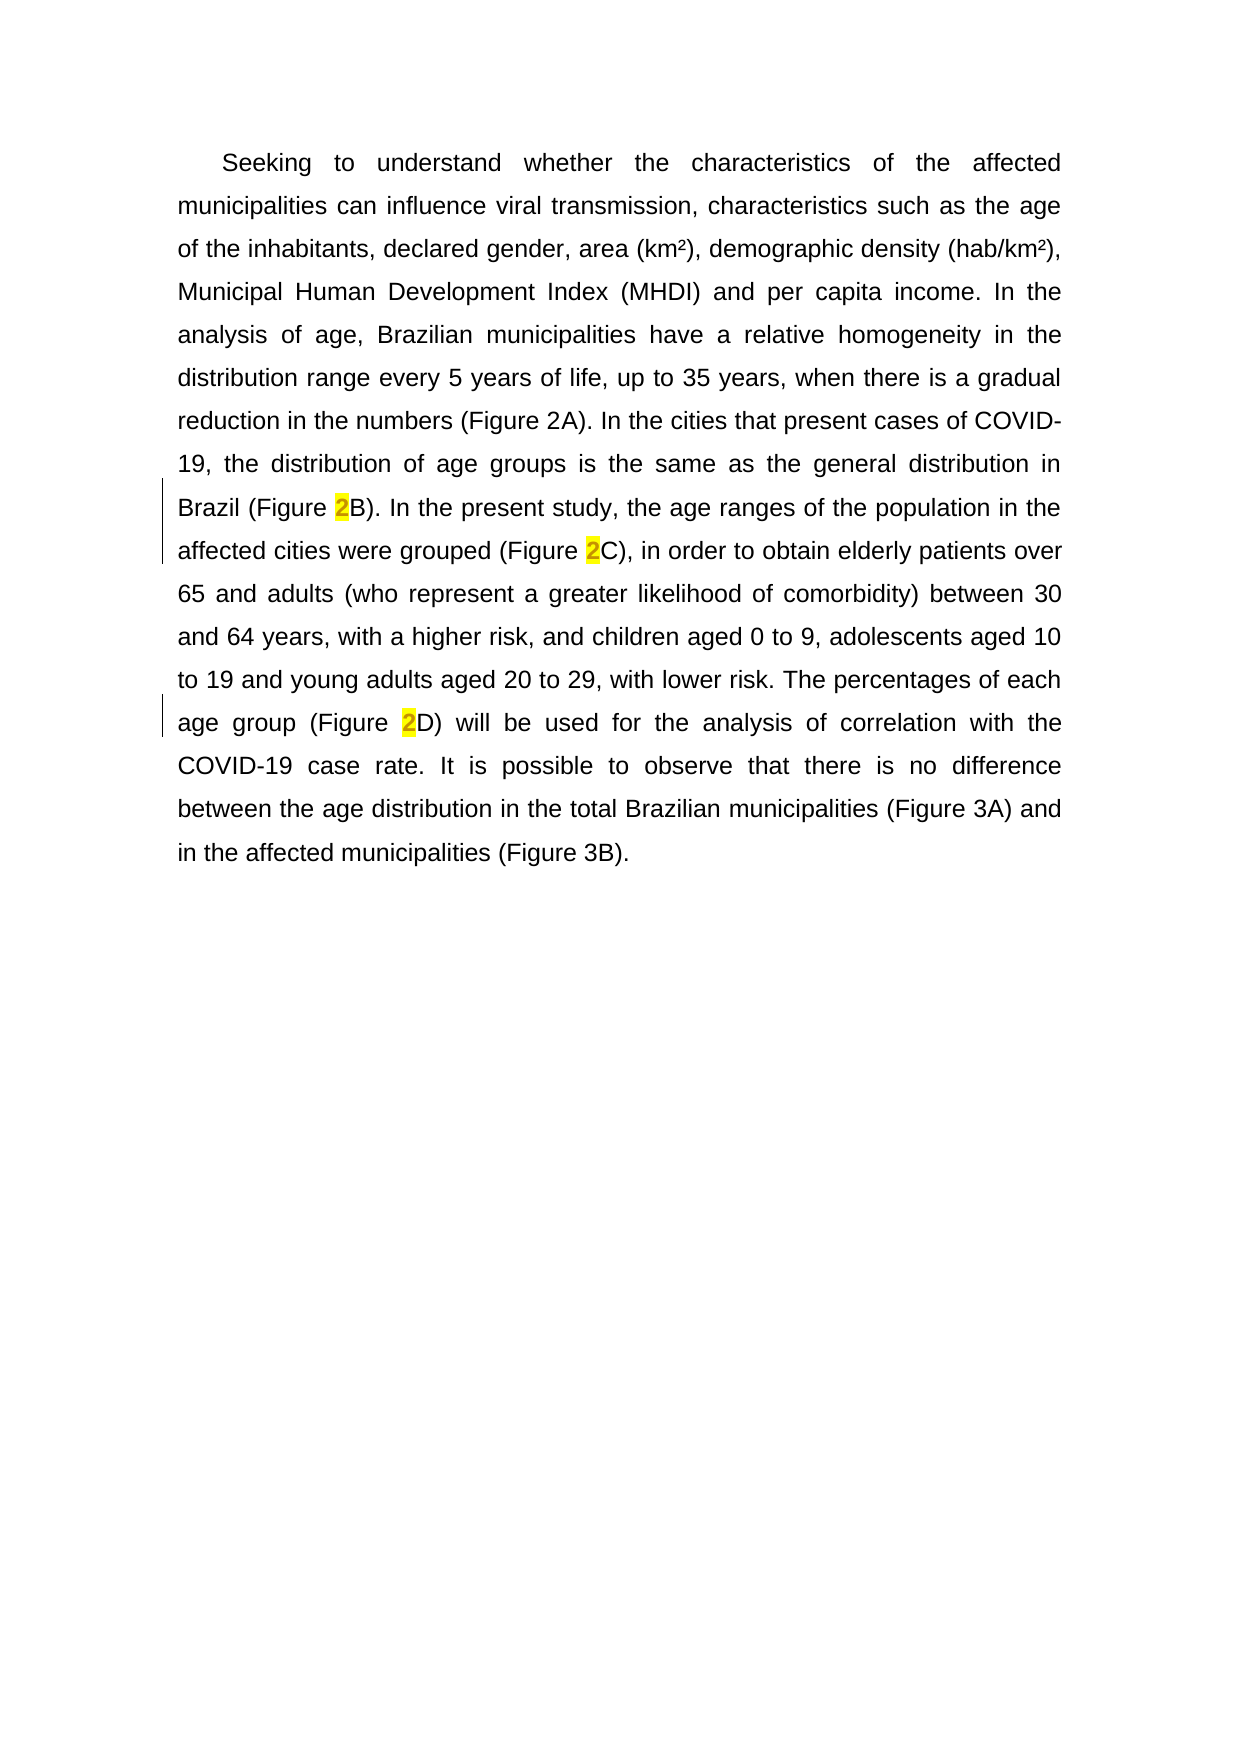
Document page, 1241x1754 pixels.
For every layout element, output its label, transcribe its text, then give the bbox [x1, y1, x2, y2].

text Seeking to understand whether the characteristics of the affected municipalities can influence viral transmission, characteristics such as the age of the inhabitants, declared gender, area (km²), demographic density (hab/km²), Municipal Human Development Index (MHDI) and per capita income. In the analysis of age, Brazilian municipalities have a relative homogeneity in the distribution range every 5 years of life, up to 35 years, when there is a gradual reduction in the numbers (Figure 2A). In the cities that present cases of COVID-19, the distribution of age groups is the same as the general distribution in Brazil (Figure 2B). In the present study, the age ranges of the population in the affected cities were grouped (Figure 2C), in order to obtain elderly patients over 65 and adults (who represent a greater likelihood of comorbidity) between 30 and 64 years, with a higher risk, and children aged 0 to 9, adolescents aged 10 to 19 and young adults aged 20 to 29, with lower risk. The percentages of each age group (Figure 2D) will be used for the analysis of correlation with the COVID-19 case rate. It is possible to observe that there is no difference between the age distribution in the total Brazilian municipalities (Figure 3A) and in the affected municipalities (Figure 3B). [177, 148, 1063, 866]
